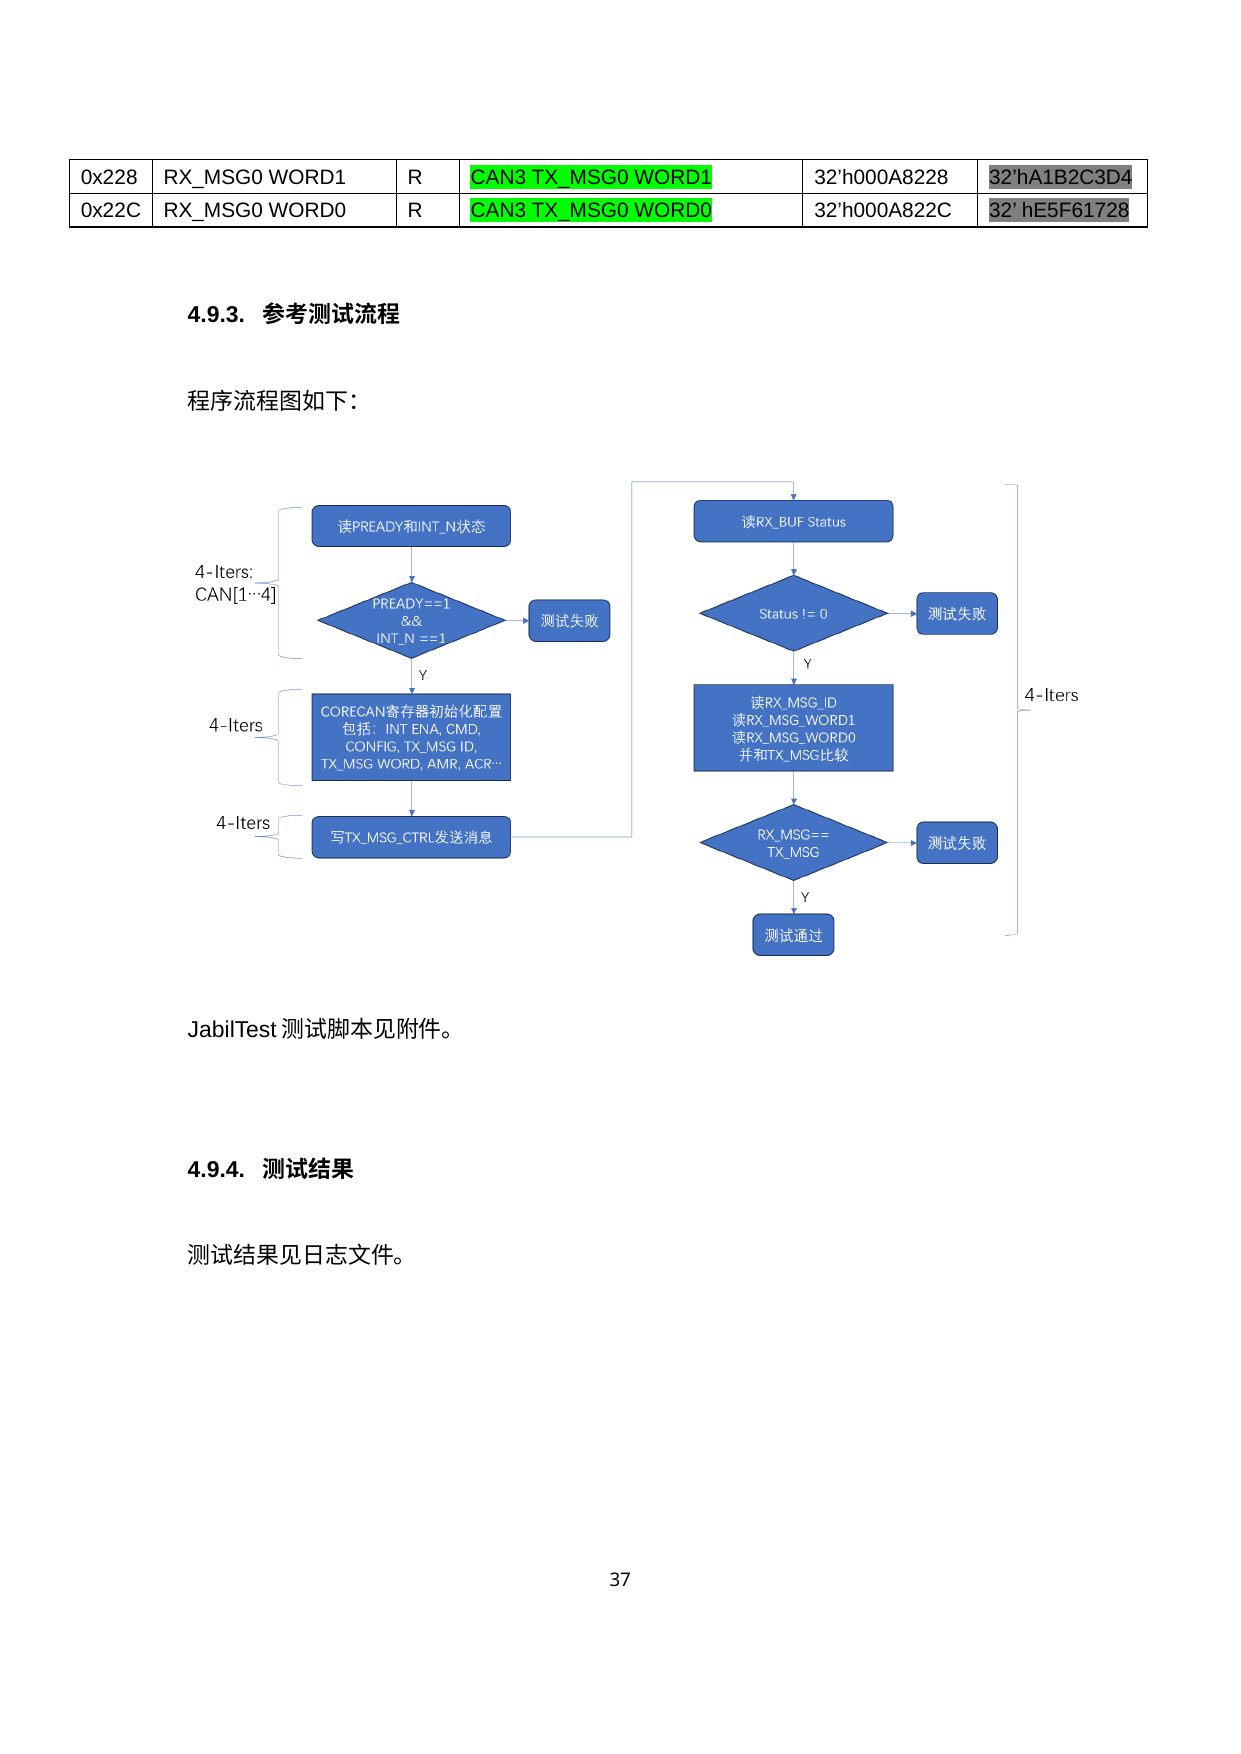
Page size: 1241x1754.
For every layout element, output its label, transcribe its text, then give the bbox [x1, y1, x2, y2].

table_cell RX_MSG0 WORD0 [153, 194, 396, 226]
table_cell 32’h000A8228 [803, 160, 977, 193]
table_cell 32’hA1B2C3D4 [978, 160, 1147, 193]
table_cell CAN3 TX_MSG0 WORD1 [460, 160, 802, 193]
text 测试结果见日志文件。 [187, 1221, 1053, 1286]
picture [187, 459, 1083, 968]
table_cell 32’h000A822C [803, 194, 977, 226]
table_cell R [397, 160, 459, 193]
text 程序流程图如下： [187, 367, 1053, 432]
table_cell 32’ hE5F61728 [978, 194, 1147, 226]
list 参考测试流程 [187, 281, 1053, 346]
table_cell 0x22C [70, 194, 152, 226]
list 测试结果 [187, 1134, 1053, 1199]
table_cell 0x228 [70, 160, 152, 193]
text JabilTest测试脚本见附件。 [187, 995, 1053, 1060]
table_cell R [397, 194, 459, 226]
table_cell CAN3 TX_MSG0 WORD0 [460, 194, 802, 226]
table_cell RX_MSG0 WORD1 [153, 160, 396, 193]
